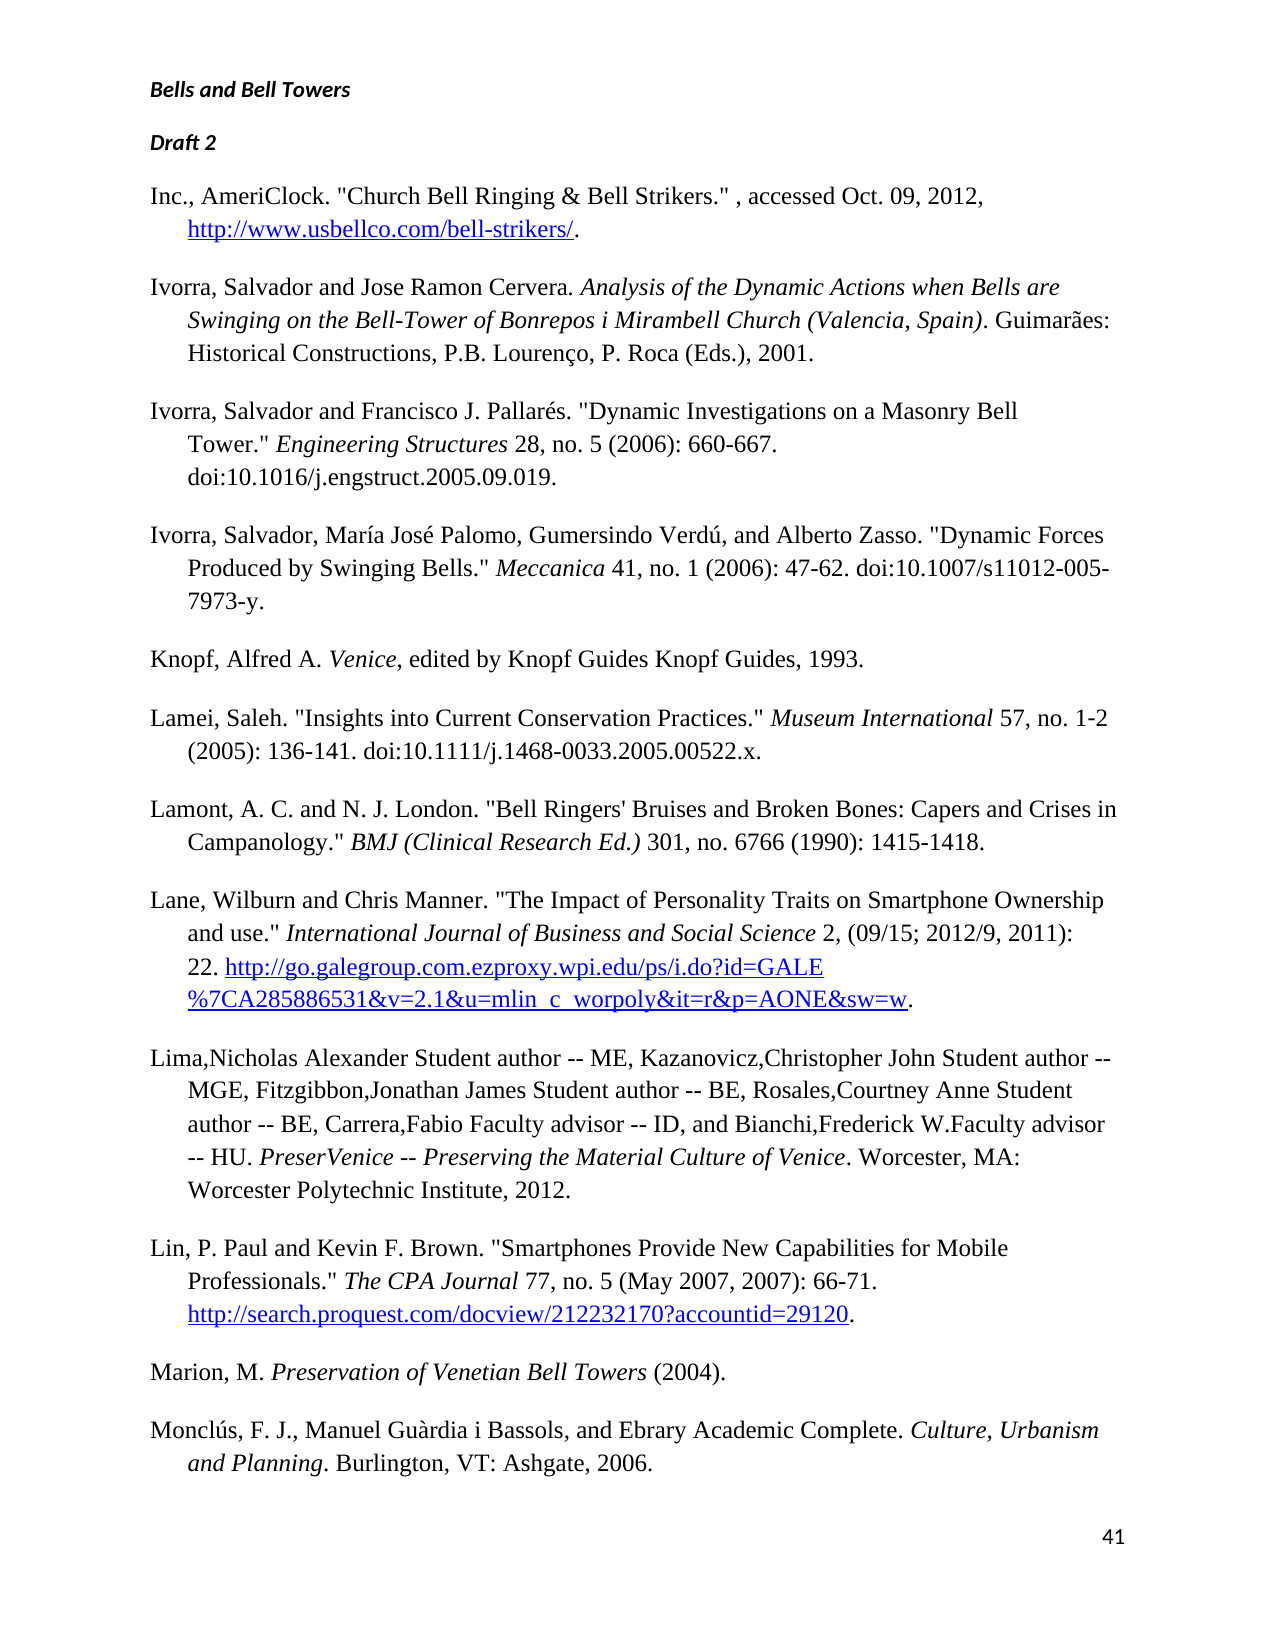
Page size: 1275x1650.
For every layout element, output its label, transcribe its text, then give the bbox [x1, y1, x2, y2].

text Lin, P. Paul and Kevin F. Brown. "Smartphones Provide New Capabilities for Mobile Professionals." The CPA Journal 77, no. 5 (May 2007, 2007): 66-71. http://search.proquest.com/docview/212232170?accountid=29120. [150, 1233, 1125, 1327]
text Lamont, A. C. and N. J. London. "Bell Ringers' Bruises and Broken Bones: Capers and Crises in Campanology." BMJ (Clinical Research Ed.) 301, no. 6766 (1990): 1415-1418. [150, 794, 1125, 856]
text Inc., AmeriClock. "Church Bell Ringing & Bell Strikers." , accessed Oct. 09, 2012, http://www.usbellco.com/bell-strikers/. [150, 181, 1125, 242]
text Monclús, F. J., Manuel Guàrdia i Bassols, and Ebrary Academic Complete. Culture, Urbanism and Planning. Burlington, VT: Ashgate, 2006. [150, 1415, 1125, 1477]
text Ivorra, Salvador and Francisco J. Pallarés. "Dynamic Investigations on a Masonry Bell Tower." Engineering Structures 28, no. 5 (2006): 660-667. doi:10.1016/j.engstruct.2005.09.019. [150, 396, 1125, 491]
text Lima,Nicholas Alexander Student author -- ME, Kazanovicz,Christopher John Student author -- MGE, Fitzgibbon,Jonathan James Student author -- BE, Rosales,Courtney Anne Student author -- BE, Carrera,Fabio Faculty advisor -- ID, and Bianchi,Frederick W.Faculty advisor -- HU. PreserVenice -- Preserving the Material Culture of Venice. Worcester, MA: Worcester Polytechnic Institute, 2012. [150, 1043, 1125, 1203]
text Knopf, Alfred A. Venice, edited by Knopf Guides Knopf Guides, 1993. [150, 644, 1125, 673]
text Marion, M. Preservation of Venetian Bell Towers (2004). [150, 1357, 1125, 1386]
text Ivorra, Salvador and Jose Ramon Cervera. Analysis of the Dynamic Actions when Bells are Swinging on the Bell-Tower of Bonrepos i Mirambell Church (Valencia, Spain). Guimarães: Historical Constructions, P.B. Lourenço, P. Roca (Eds.), 2001. [150, 272, 1125, 367]
text Ivorra, Salvador, María José Palomo, Gumersindo Verdú, and Alberto Zasso. "Dynamic Forces Produced by Swinging Bells." Meccanica 41, no. 1 (2006): 47-62. doi:10.1007/s11012-005-7973-y. [150, 520, 1125, 615]
text Lane, Wilburn and Chris Manner. "The Impact of Personality Traits on Smartphone Ownership and use." International Journal of Business and Social Science 2, (09/15; 2012/9, 2011): 22. http://go.galegroup.com.ezproxy.wpi.edu/ps/i.do?id=GALE%7CA285886531&v=2.1&u=mlin_c_worpoly&it=r&p=AONE&sw=w. [150, 886, 1125, 1013]
text Lamei, Saleh. "Insights into Current Conservation Practices." Museum International 57, no. 1‐2 (2005): 136-141. doi:10.1111/j.1468-0033.2005.00522.x. [150, 702, 1125, 765]
